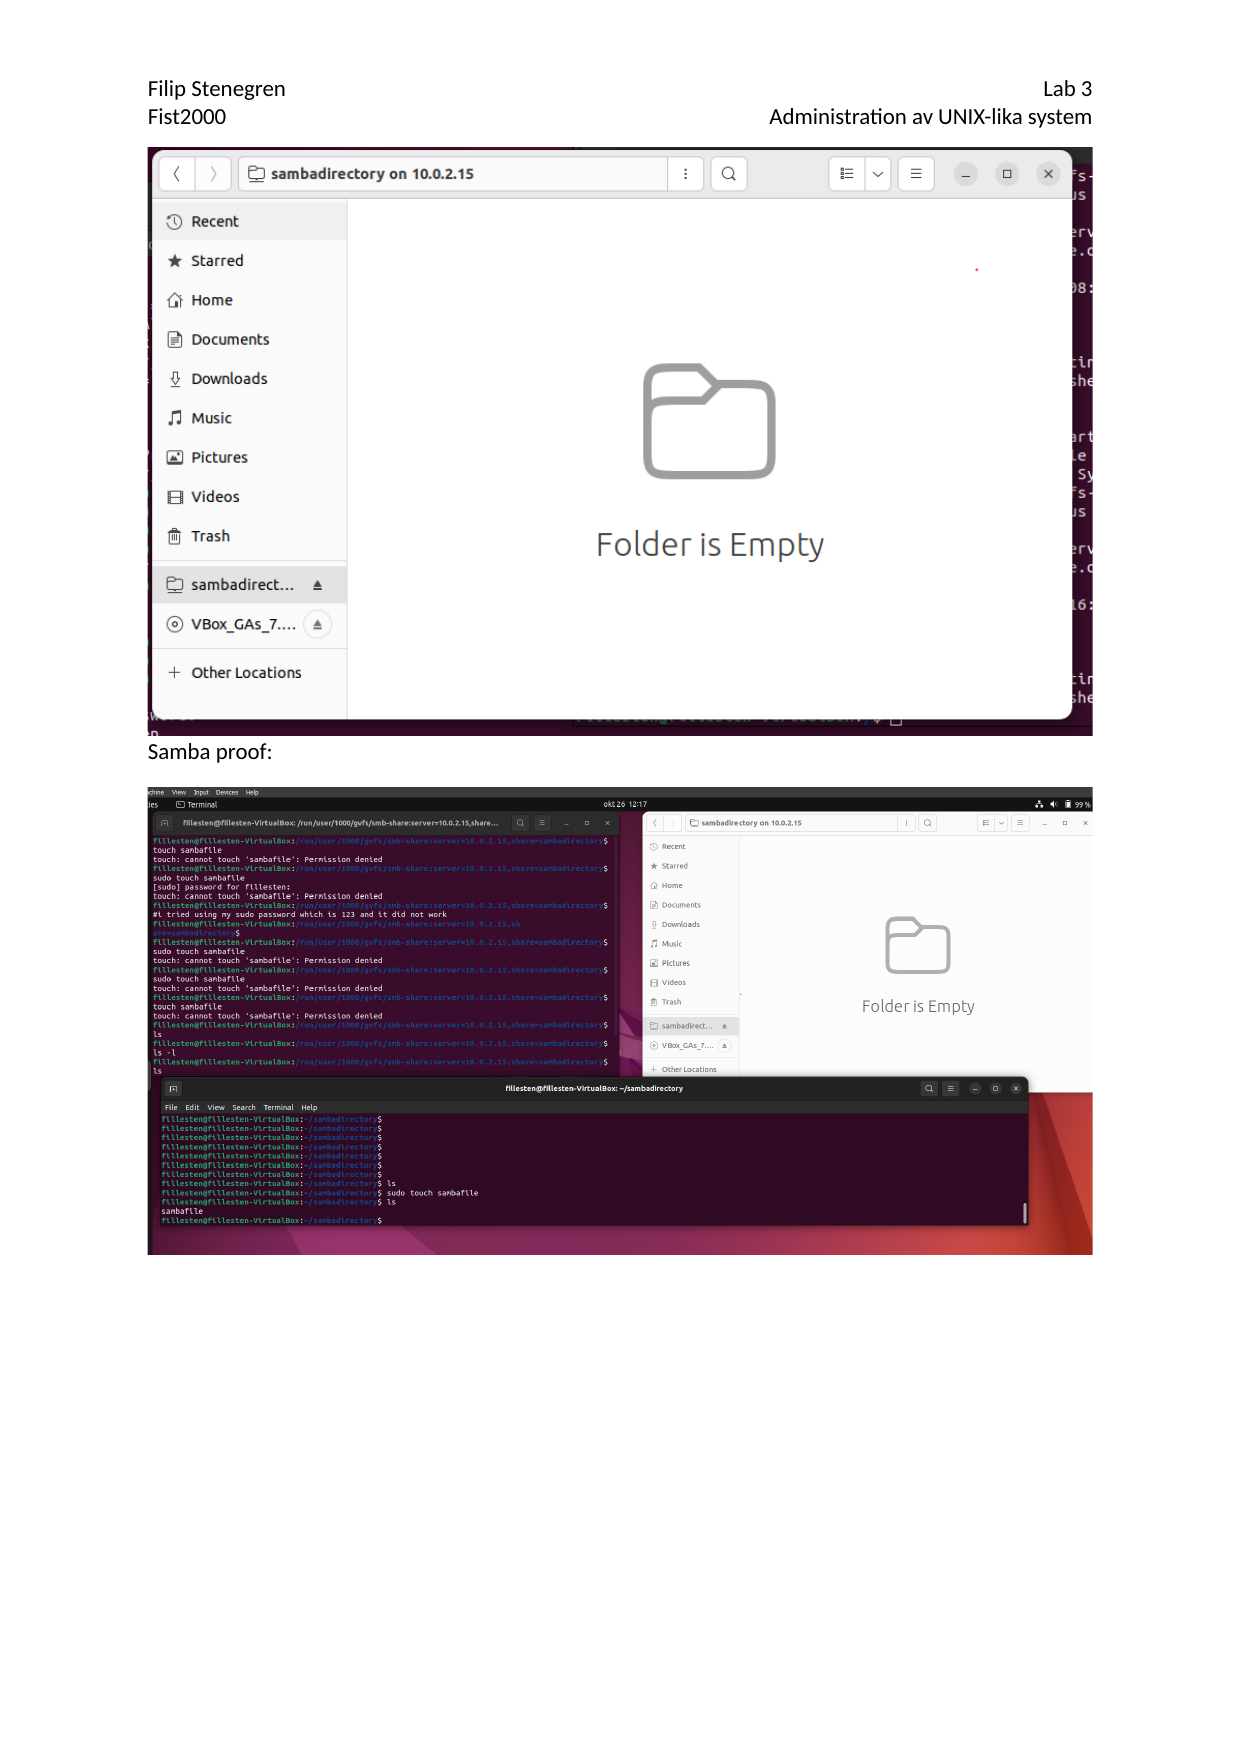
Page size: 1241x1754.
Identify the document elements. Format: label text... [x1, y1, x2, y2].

picture [147, 147, 1093, 736]
picture [147, 784, 1093, 1255]
text Samba proof: [148, 736, 1093, 766]
